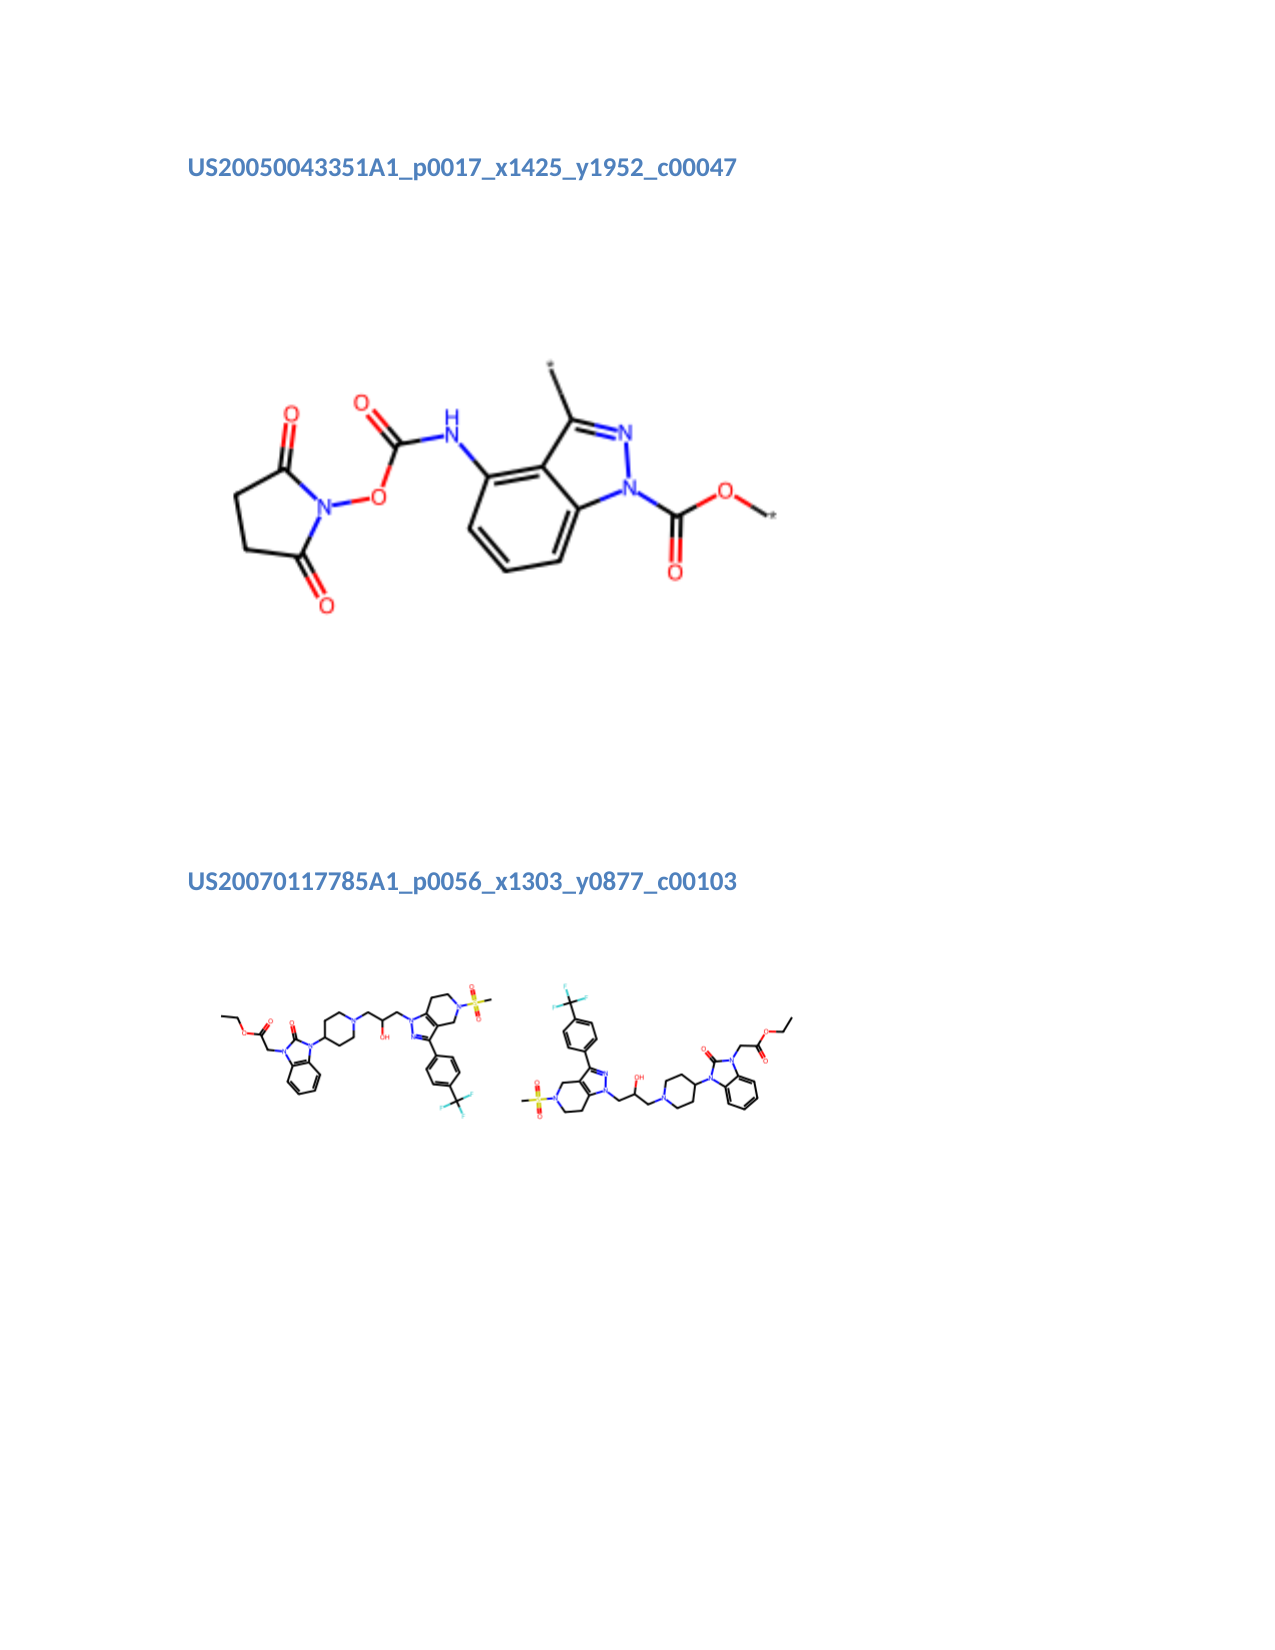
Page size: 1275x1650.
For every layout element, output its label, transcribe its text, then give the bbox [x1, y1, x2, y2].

subtitle US20050043351A1_p0017_x1425_y1952_c00047 [187, 150, 1087, 183]
subtitle US20070117785A1_p0056_x1303_y0877_c00103 [187, 864, 1087, 897]
picture [206, 187, 807, 788]
picture [206, 901, 807, 1202]
